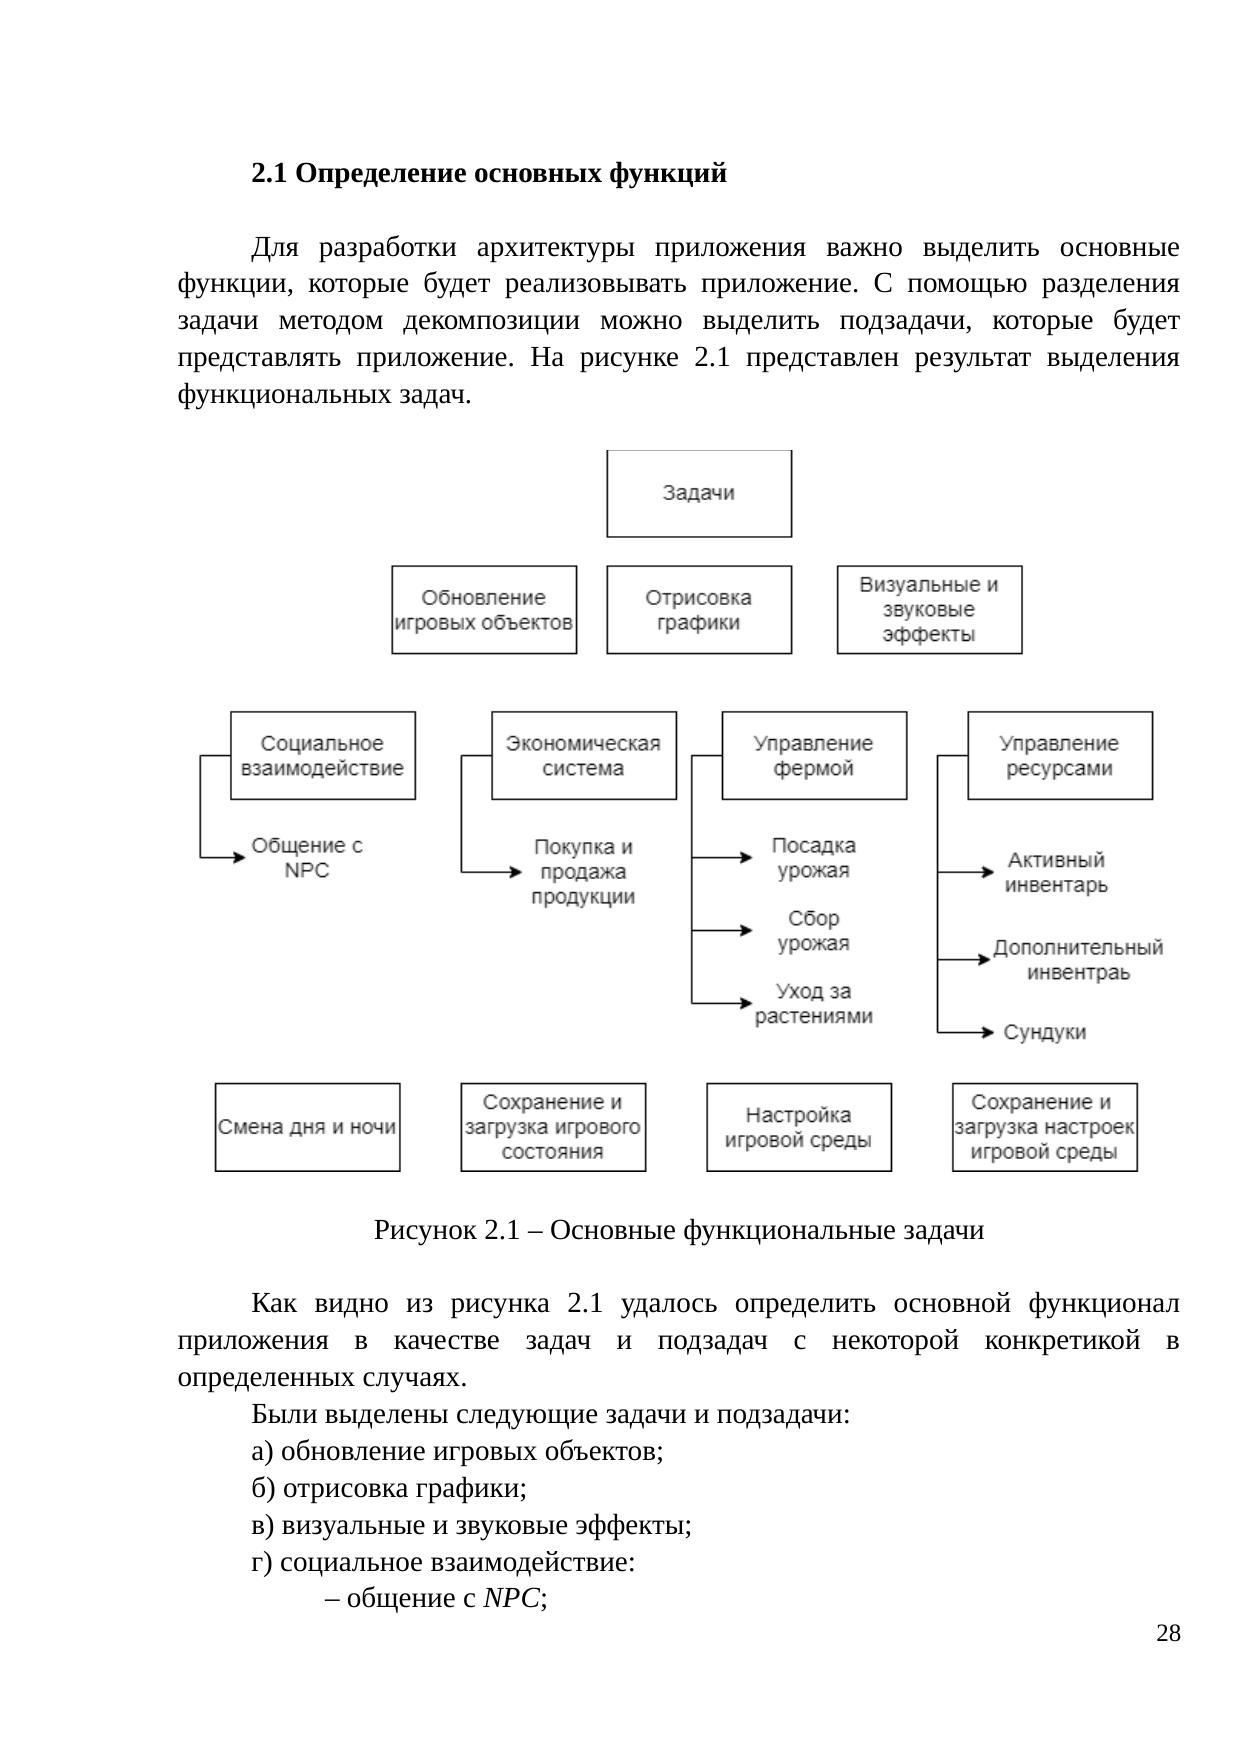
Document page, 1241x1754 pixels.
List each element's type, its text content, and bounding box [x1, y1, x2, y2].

text Рисунок 2.1 – Основные функциональные задачи [177, 1212, 1181, 1245]
text г) социальное взаимодействие: [177, 1544, 1181, 1577]
text Как видно из рисунка 2.1 удалось определить основной функционал приложения в качестве задач и подзадач с некоторой конкретикой в определенных случаях. [177, 1286, 1181, 1393]
picture [189, 450, 1169, 1172]
text а) обновление игровых объектов; [177, 1433, 1181, 1467]
text Для разработки архитектуры приложения важно выделить основные функции, которые будет реализовывать приложение. С помощью разделения задачи методом декомпозиции можно выделить подзадачи, которые будет представлять приложение. На рисунке 2.1 представлен результат выделения функциональных задач. [177, 229, 1181, 410]
text б) отрисовка графики; [177, 1470, 1181, 1503]
text – общение с NPC; [177, 1581, 1181, 1614]
text Были выделены следующие задачи и подзадачи: [177, 1396, 1181, 1430]
text в) визуальные и звуковые эффекты; [177, 1507, 1181, 1540]
subtitle 2.1 Определение основных функций [177, 155, 1181, 188]
